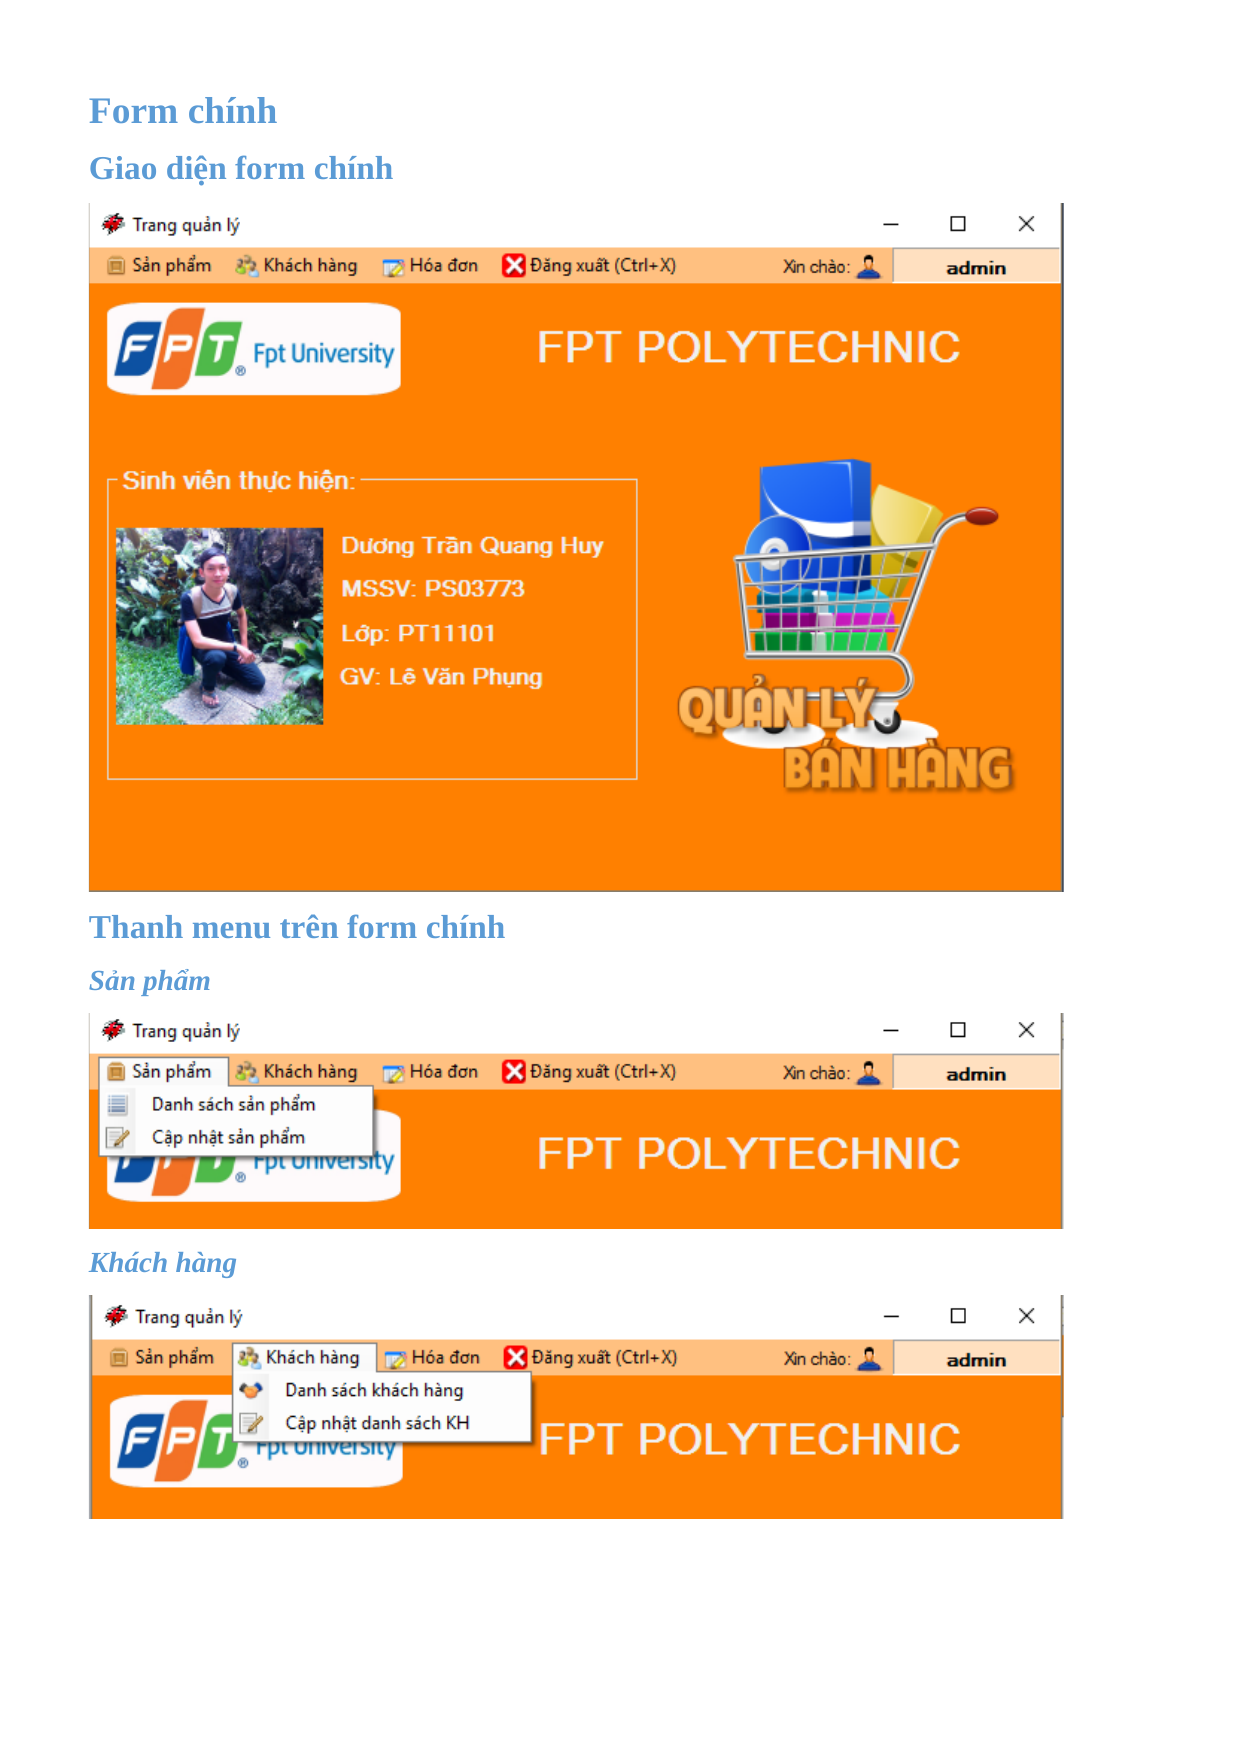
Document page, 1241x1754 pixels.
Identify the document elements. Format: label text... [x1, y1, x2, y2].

subtitle Giao diện form chính [89, 148, 1152, 187]
picture [88, 203, 1064, 892]
subtitle Khách hàng [89, 1246, 1152, 1279]
subtitle Thanh menu trên form chính [89, 908, 1152, 946]
picture [88, 1013, 1064, 1229]
subtitle Form chính [89, 89, 1152, 132]
picture [88, 1295, 1064, 1519]
subtitle Sản phẩm [89, 963, 1152, 996]
